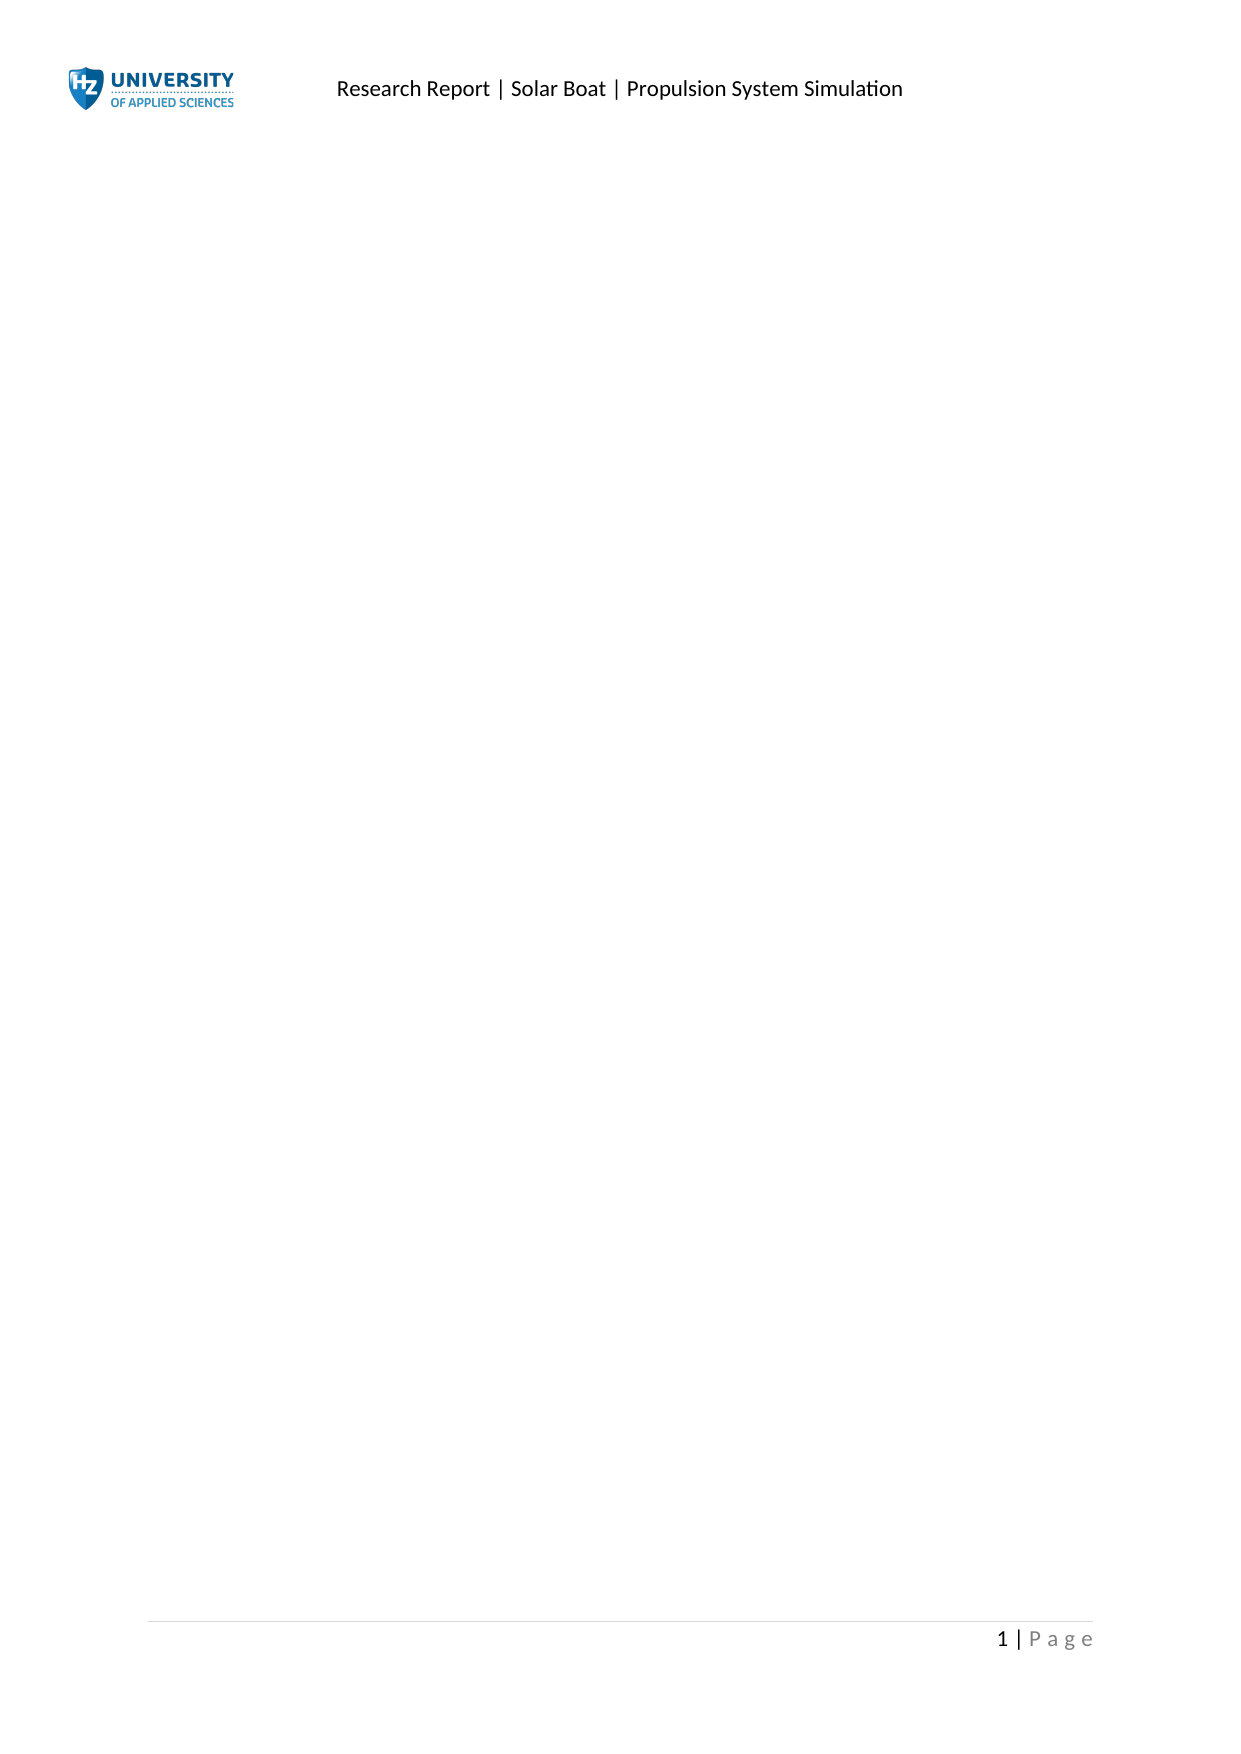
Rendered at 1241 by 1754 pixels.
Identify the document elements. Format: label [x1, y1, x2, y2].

picture [68, 67, 234, 110]
